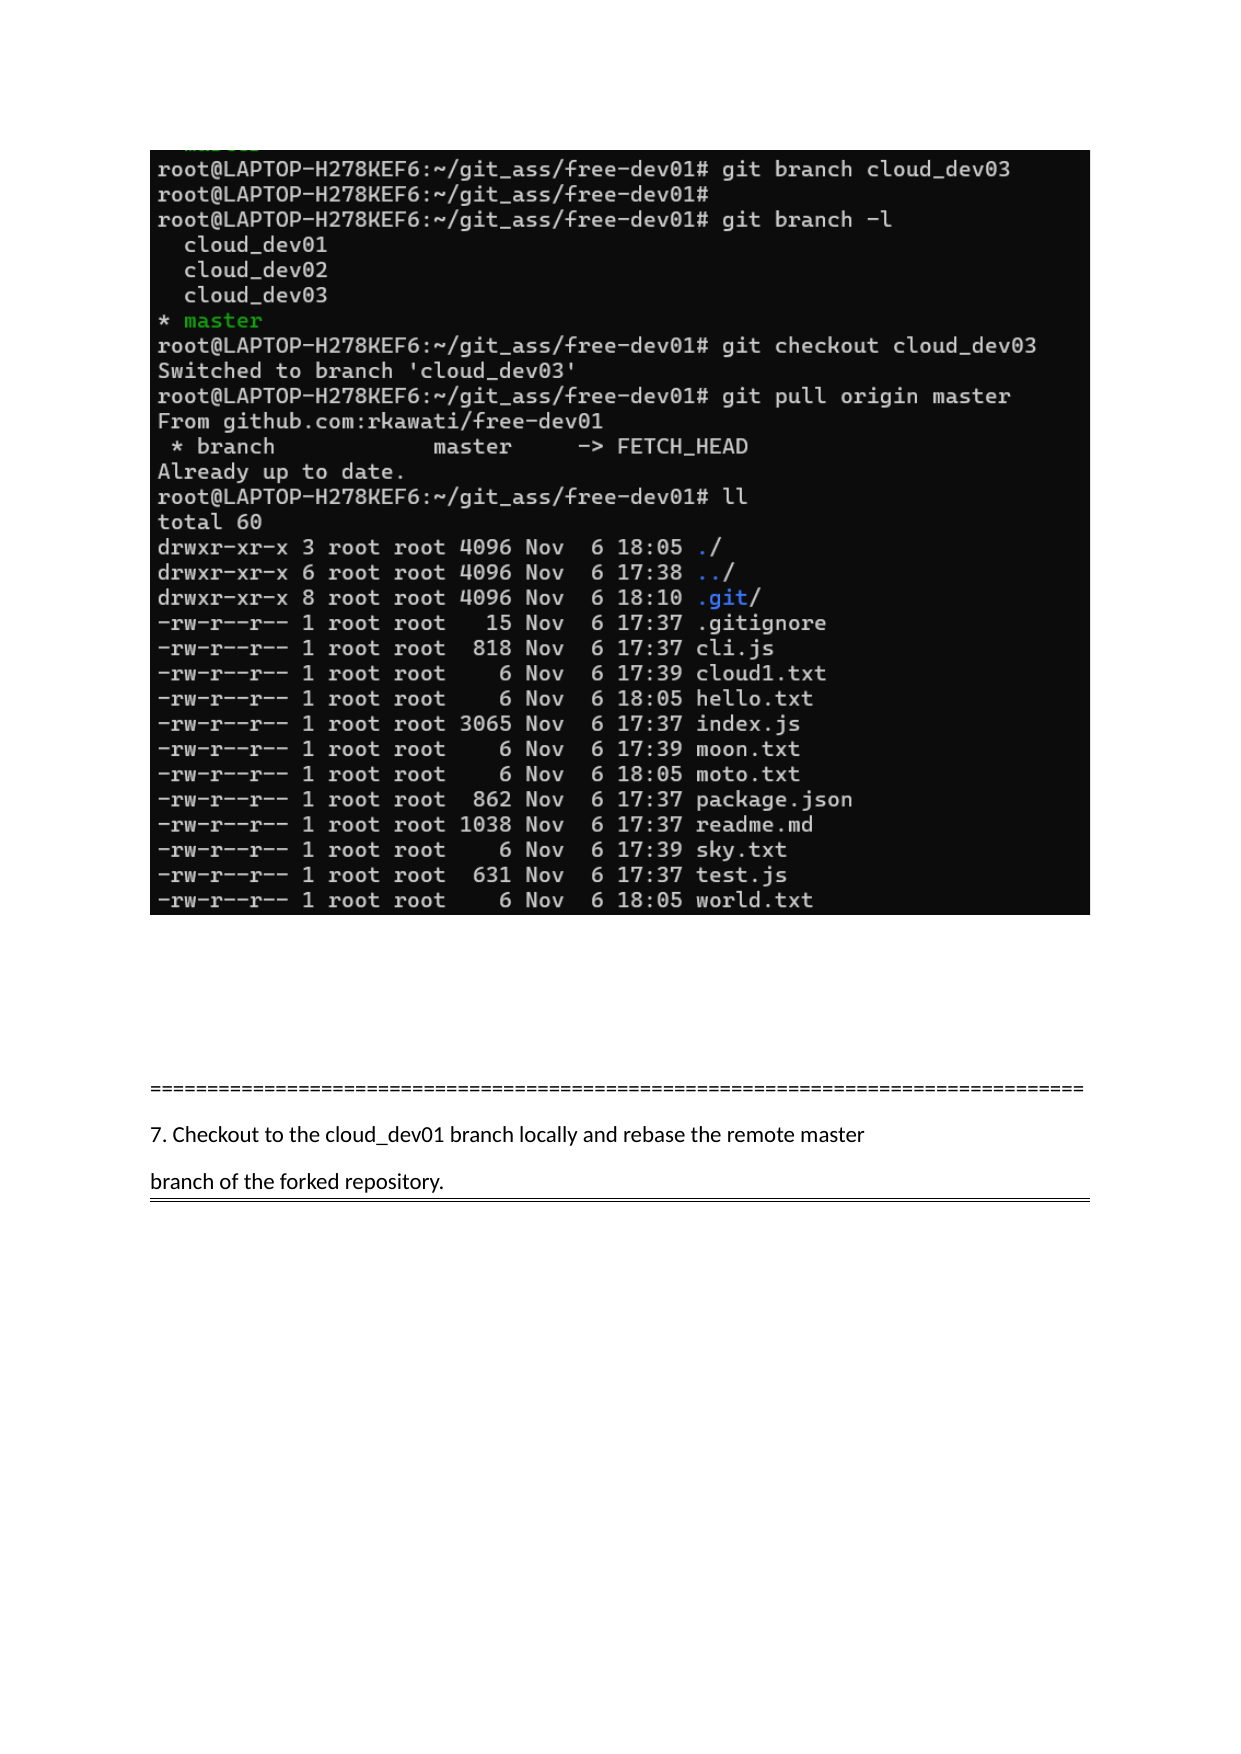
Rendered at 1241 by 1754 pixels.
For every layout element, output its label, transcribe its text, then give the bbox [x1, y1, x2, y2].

text ================================================================================== [150, 1074, 1090, 1102]
text branch of the forked repository. [150, 1167, 1090, 1198]
picture [150, 150, 1091, 915]
text 7. Checkout to the cloud_dev01 branch locally and rebase the remote master [150, 1121, 1090, 1148]
